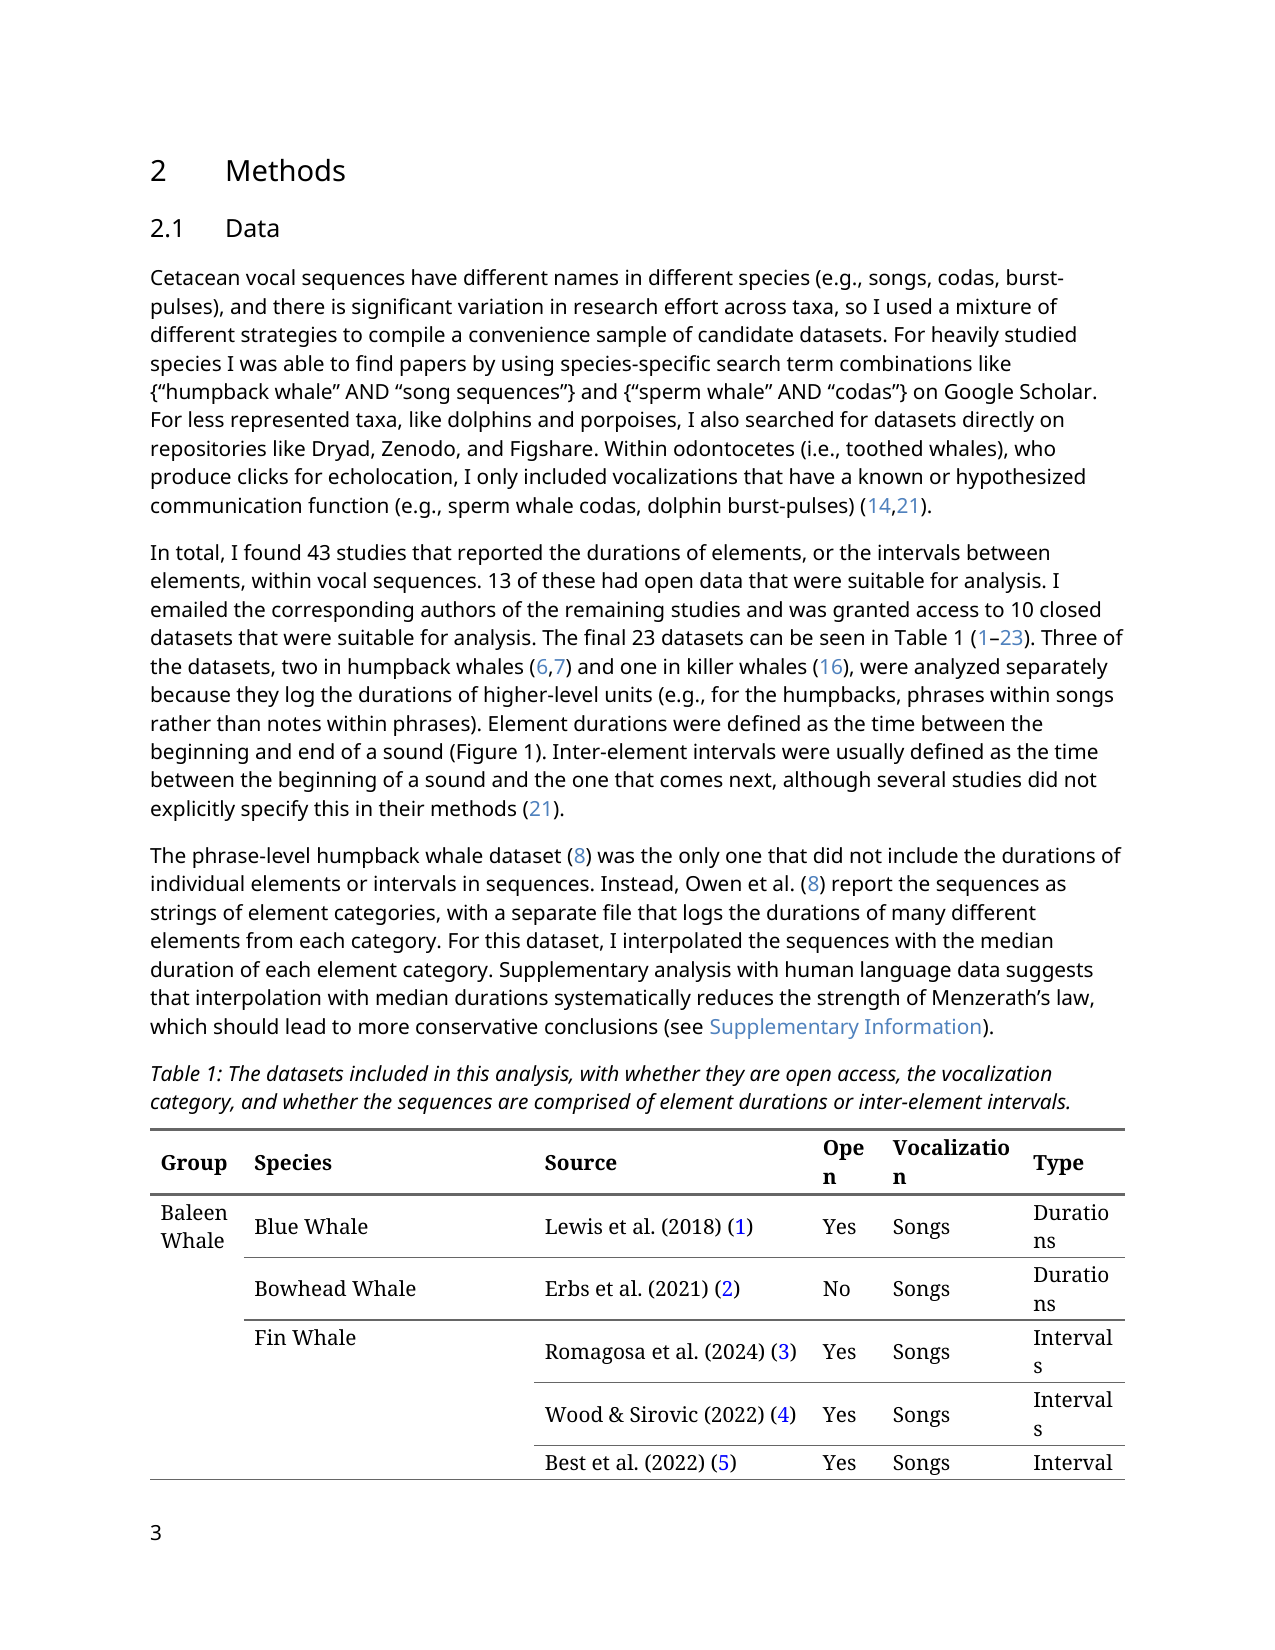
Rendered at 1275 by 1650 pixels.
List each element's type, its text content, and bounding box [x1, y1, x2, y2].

table_cell No [812, 1258, 882, 1319]
subtitle 2.1 Data [150, 211, 1125, 244]
table_cell Fin Whale [244, 1321, 534, 1479]
table_header Source [534, 1131, 812, 1192]
table_header Type [1023, 1131, 1125, 1192]
table_cell Songs [882, 1446, 1023, 1479]
table_cell Baleen Whale [150, 1196, 244, 1479]
table_cell Intervals [1023, 1383, 1125, 1444]
table_cell Erbs et al. (2021) (2) [534, 1258, 812, 1319]
table_cell Lewis et al. (2018) (1) [534, 1196, 812, 1257]
text The phrase-level humpback whale dataset (8) was the only one that did not include the durations of individual elements or intervals in sequences. Instead, Owen et al. (8) report the sequences as strings of element categories, with a separate file that logs the durations of many different elements from each category. For this dataset, I interpolated the sequences with the median duration of each element category. Supplementary analysis with human language data suggests that interpolation with median durations systematically reduces the strength of Menzerath’s law, which should lead to more conservative conclusions (see Supplementary Information). [150, 841, 1125, 1040]
table_cell Durations [1023, 1258, 1125, 1319]
table_cell Songs [882, 1258, 1023, 1319]
text Cetacean vocal sequences have different names in different species (e.g., songs, codas, burst-pulses), and there is significant variation in research effort across taxa, so I used a mixture of different strategies to compile a convenience sample of candidate datasets. For heavily studied species I was able to find papers by using species-specific search term combinations like {“humpback whale” AND “song sequences”} and {“sperm whale” AND “codas”} on Google Scholar. For less represented taxa, like dolphins and porpoises, I also searched for datasets directly on repositories like Dryad, Zenodo, and Figshare. Within odontocetes (i.e., toothed whales), who produce clicks for echolocation, I only included vocalizations that have a known or hypothesized communication function (e.g., sperm whale codas, dolphin burst-pulses) (14,21). [150, 263, 1125, 519]
table_cell Yes [812, 1321, 882, 1382]
subtitle 2 Methods [150, 150, 1125, 190]
table_cell Bowhead Whale [244, 1258, 534, 1319]
table_header Species [244, 1131, 534, 1192]
table_header Open [812, 1131, 882, 1192]
table_cell Blue Whale [244, 1196, 534, 1257]
table_cell Yes [812, 1383, 882, 1444]
table_cell Songs [882, 1321, 1023, 1382]
table_cell Intervals [1023, 1446, 1125, 1479]
table_cell Songs [882, 1383, 1023, 1444]
table_cell Songs [882, 1196, 1023, 1257]
text Table 1: The datasets included in this analysis, with whether they are open access, the vocalization category, and whether the sequences are comprised of element durations or inter-element intervals. [150, 1059, 1125, 1116]
table_cell Durations [1023, 1196, 1125, 1257]
table_cell Best et al. (2022) (5) [534, 1446, 812, 1479]
text In total, I found 43 studies that reported the durations of elements, or the intervals between elements, within vocal sequences. 13 of these had open data that were suitable for analysis. I emailed the corresponding authors of the remaining studies and was granted access to 10 closed datasets that were suitable for analysis. The final 23 datasets can be seen in Table 1 (1–23). Three of the datasets, two in humpback whales (6,7) and one in killer whales (16), were analyzed separately because they log the durations of higher-level units (e.g., for the humpbacks, phrases within songs rather than notes within phrases). Element durations were defined as the time between the beginning and end of a sound (Figure 1). Inter-element intervals were usually defined as the time between the beginning of a sound and the one that comes next, although several studies did not explicitly specify this in their methods (21). [150, 538, 1125, 822]
table_cell Yes [812, 1196, 882, 1257]
table_header Group [150, 1131, 244, 1192]
table_header Vocalization [882, 1131, 1023, 1192]
table_cell Intervals [1023, 1321, 1125, 1382]
table_cell Yes [812, 1446, 882, 1479]
table_cell Romagosa et al. (2024) (3) [534, 1321, 812, 1382]
table_cell Wood & Sirovic (2022) (4) [534, 1383, 812, 1444]
